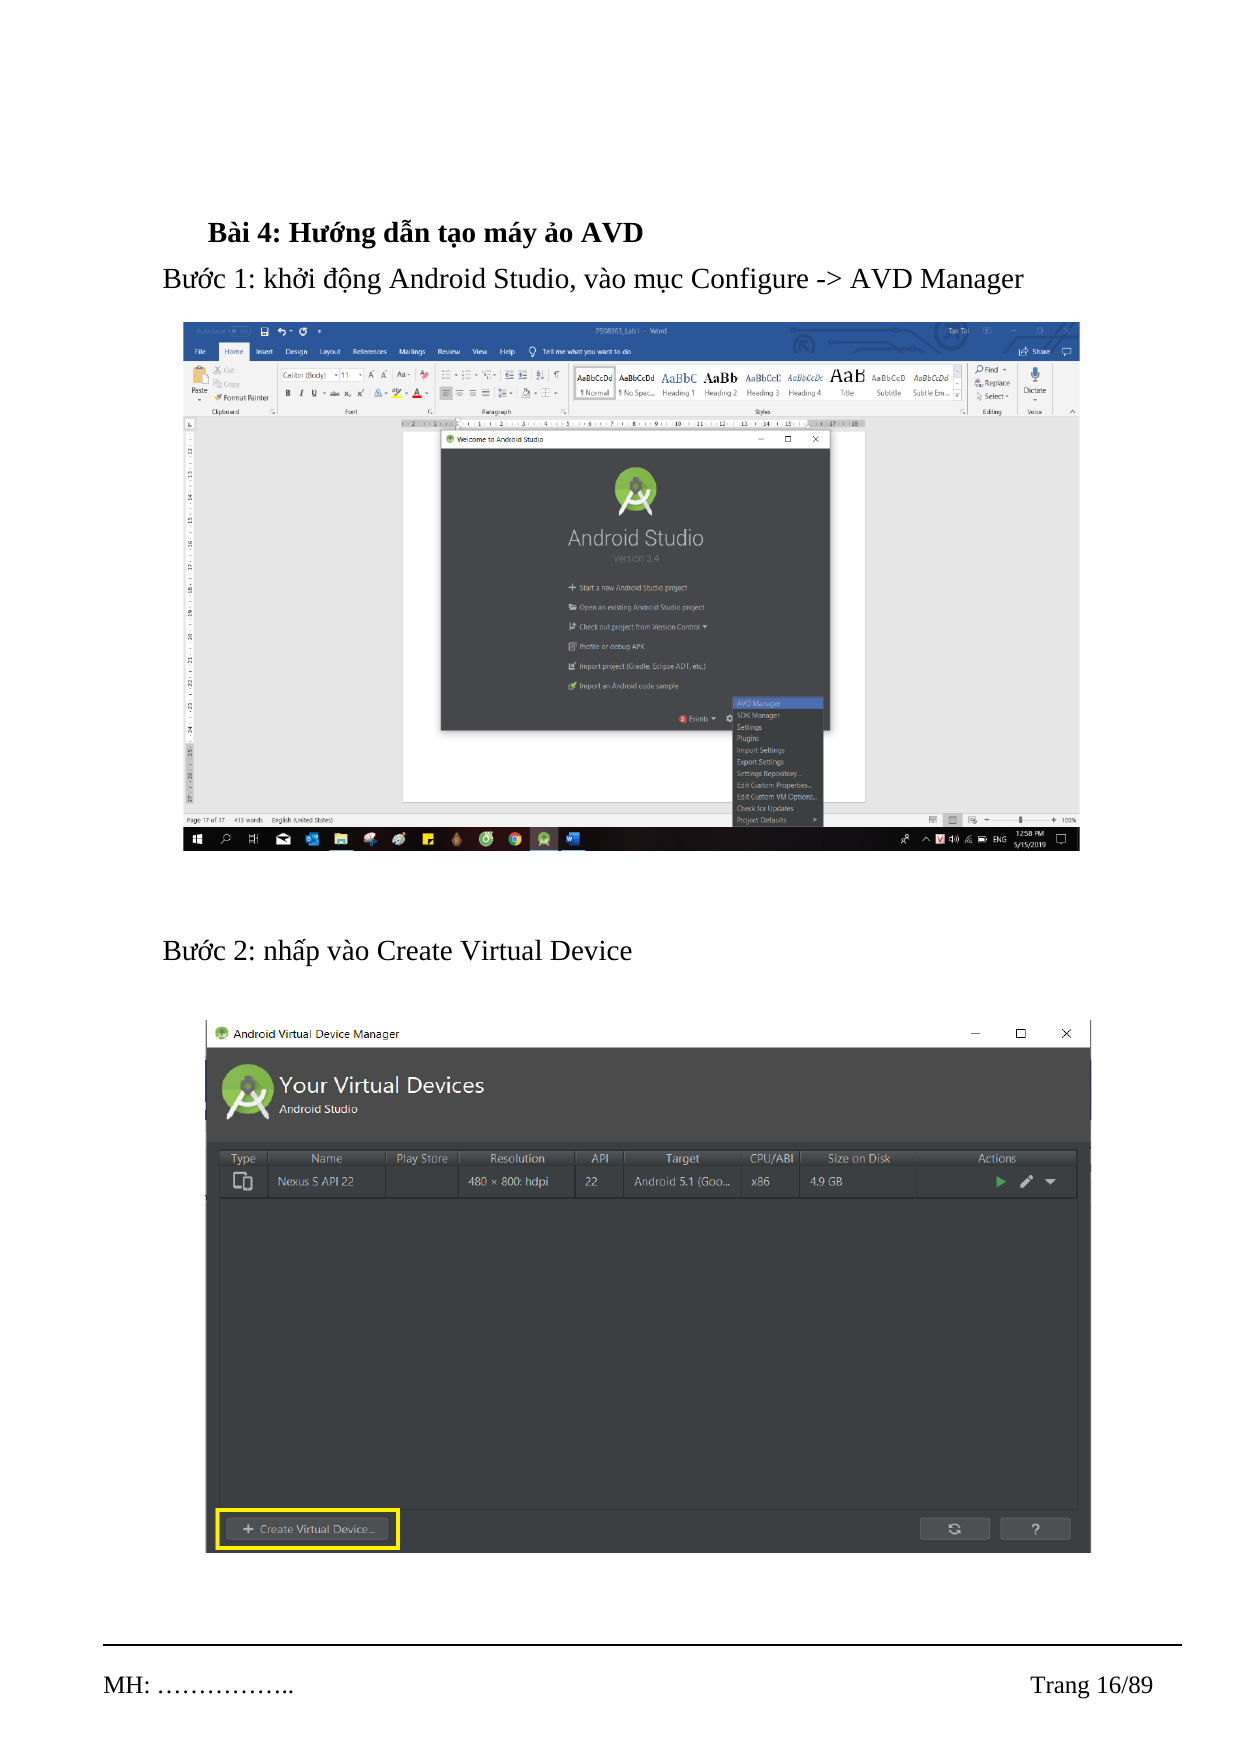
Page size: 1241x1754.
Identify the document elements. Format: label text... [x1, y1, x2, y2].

text Bước 2: nhấp vào Create Virtual Device [103, 933, 1182, 967]
list Bài 4: Hướng dẫn tạo máy ảo AVD [208, 215, 1182, 249]
picture [205, 1020, 1092, 1553]
picture [183, 322, 1080, 851]
text Bước 1: khởi động Android Studio, vào mục Configure -> AVD Manager [162, 261, 1182, 295]
